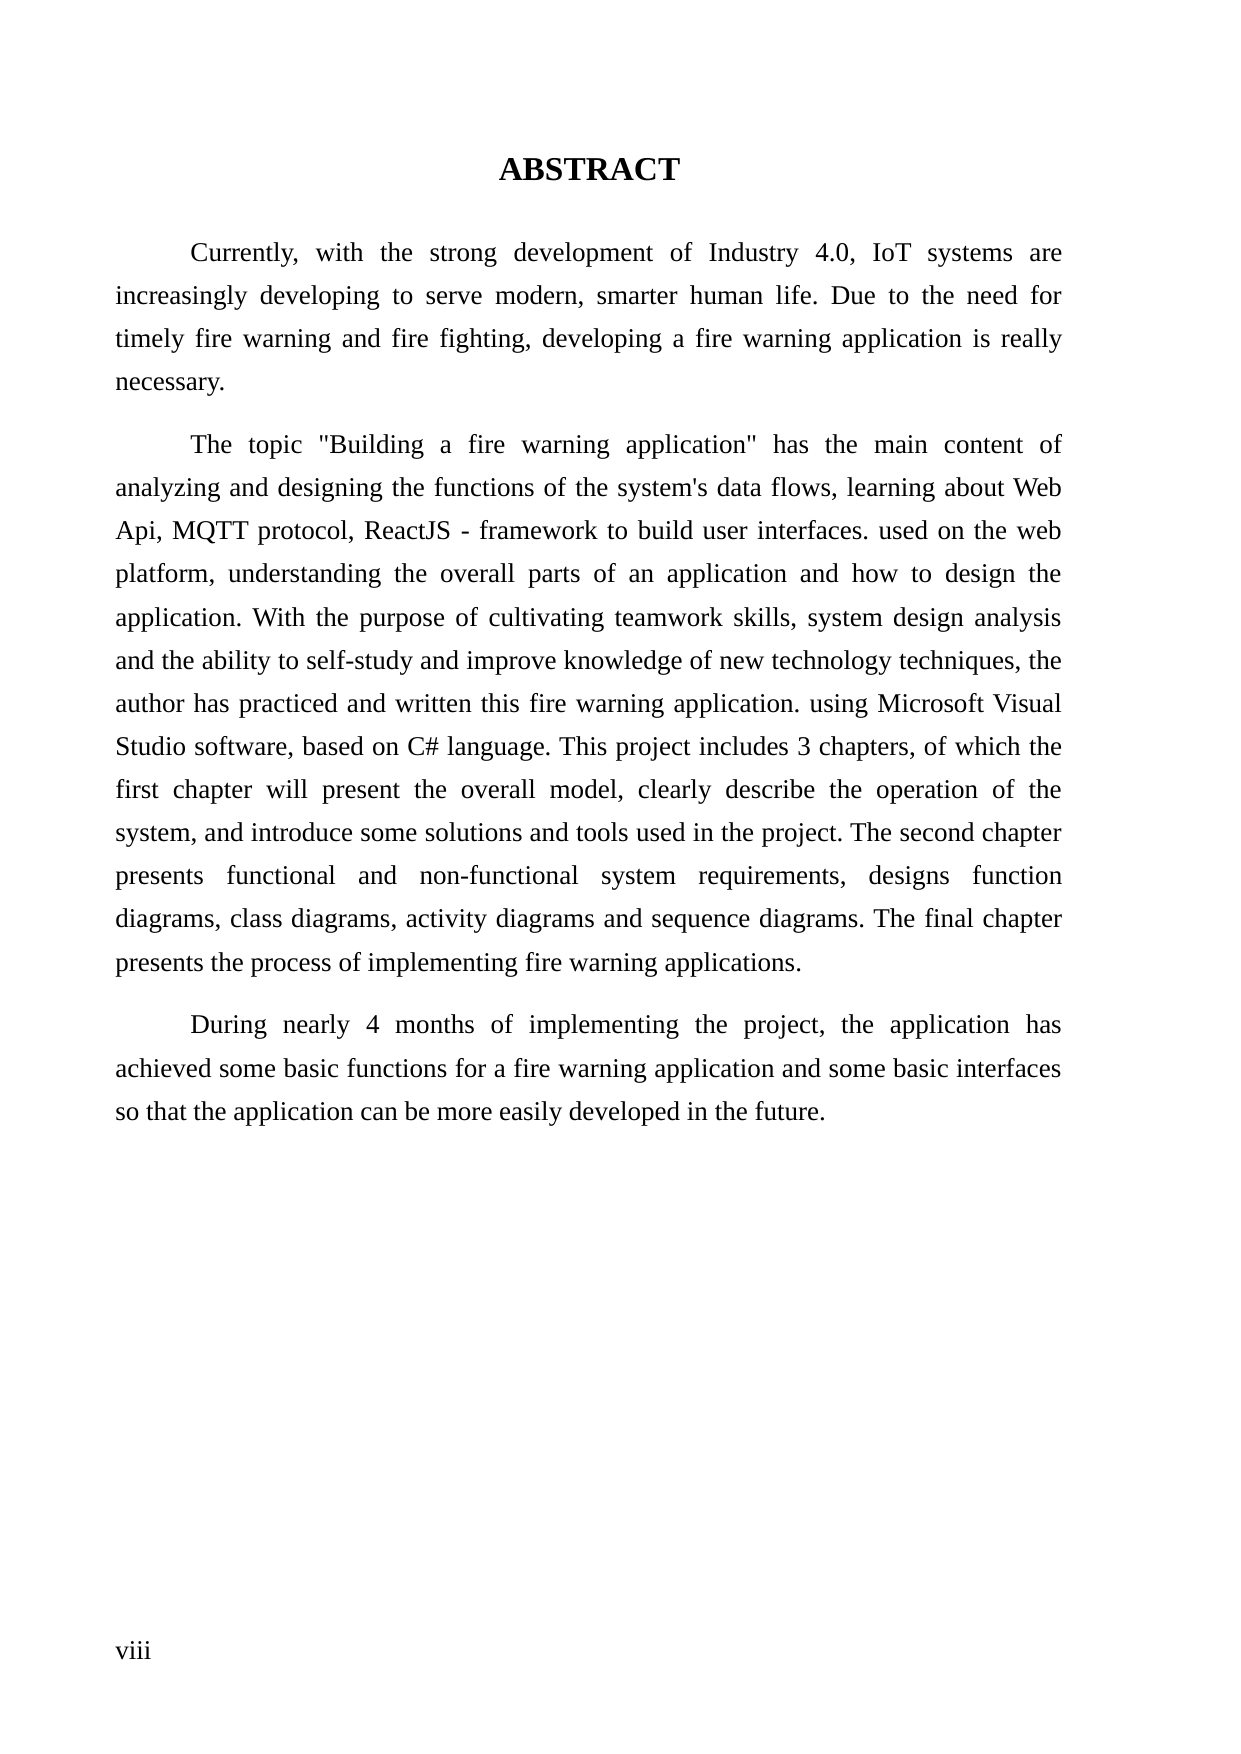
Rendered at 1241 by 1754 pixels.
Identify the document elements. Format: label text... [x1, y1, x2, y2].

text During nearly 4 months of implementing the project, the application has achieved some basic functions for a fire warning application and some basic interfaces so that the application can be more easily developed in the future. [115, 1006, 1063, 1129]
text Currently, with the strong development of Industry 4.0, IoT systems are increasingly developing to serve modern, smarter human life. Due to the need for timely fire warning and fire fighting, developing a fire warning application is really necessary. [115, 233, 1063, 400]
text ABSTRACT [115, 131, 1063, 206]
text The topic "Building a fire warning application" has the main content of analyzing and designing the functions of the system's data flows, learning about Web Api, MQTT protocol, ReactJS - framework to build user interfaces. used on the web platform, understanding the overall parts of an application and how to design the application. With the purpose of cultivating teamwork skills, system design analysis and the ability to self-study and improve knowledge of new technology techniques, the author has practiced and written this fire warning application. using Microsoft Visual Studio software, based on C# language. This project includes 3 chapters, of which the first chapter will present the overall model, clearly describe the operation of the system, and introduce some solutions and tools used in the project. The second chapter presents functional and non-functional system requirements, designs function diagrams, class diagrams, activity diagrams and sequence diagrams. The final chapter presents the process of implementing fire warning applications. [115, 425, 1063, 980]
